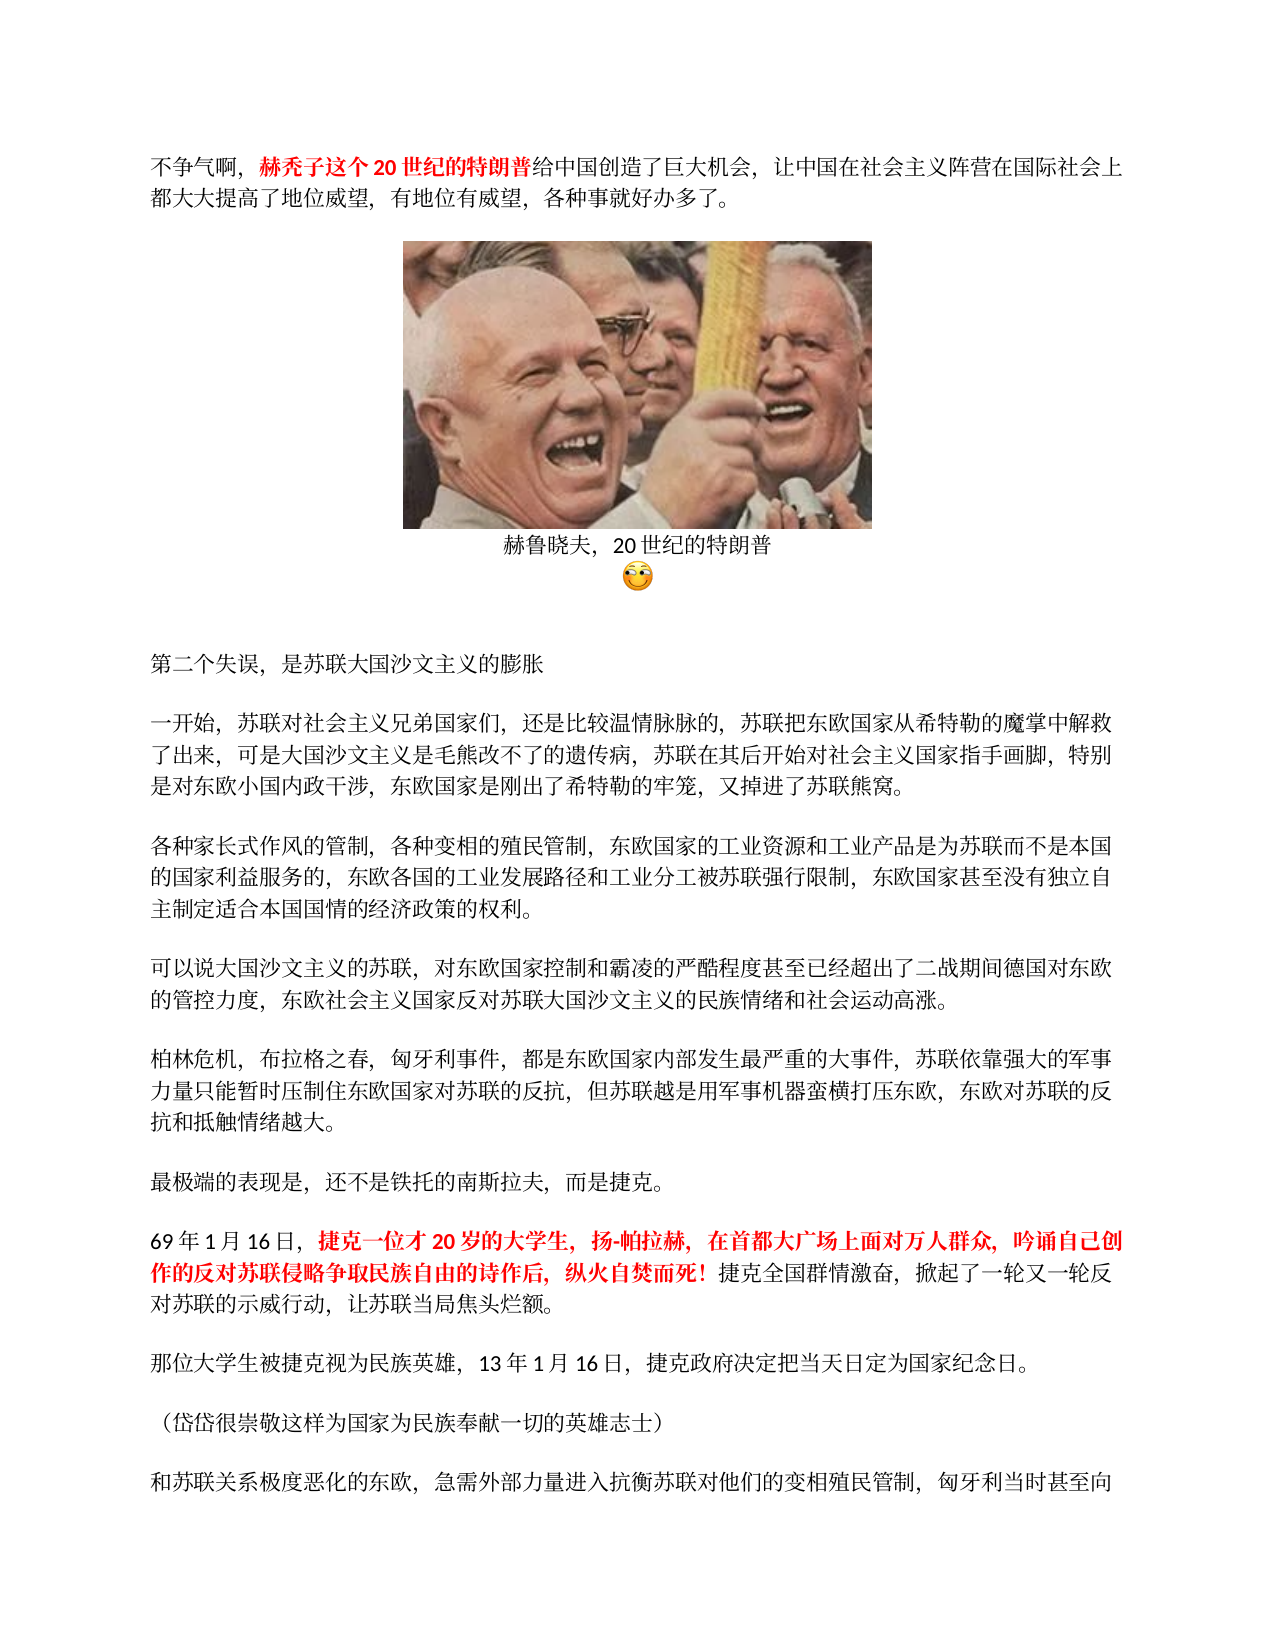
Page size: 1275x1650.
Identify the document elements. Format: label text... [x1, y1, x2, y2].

text （岱岱很崇敬这样为国家为民族奉献一切的英雄志士） [150, 1406, 1125, 1438]
text 柏林危机，布拉格之春，匈牙利事件，都是东欧国家内部发生最严重的大事件，苏联依靠强大的军事力量只能暂时压制住东欧国家对苏联的反抗，但苏联越是用军事机器蛮横打压东欧，东欧对苏联的反抗和抵触情绪越大。 [150, 1042, 1125, 1137]
text 最极端的表现是，还不是铁托的南斯拉夫，而是捷克。 [150, 1165, 1125, 1196]
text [150, 1466, 1125, 1497]
text 那位大学生被捷克视为民族英雄，13年1月16日，捷克政府决定把当天日定为国家纪念日。 [150, 1347, 1125, 1378]
picture [621, 560, 654, 592]
text 69年1月16日，捷克一位才20岁的大学生，扬-帕拉赫，在首都大广场上面对万人群众，吟诵自己创作的反对苏联侵略争取民族自由的诗作后，纵火自焚而死！捷克全国群情激奋，掀起了一轮又一轮反对苏联的示威行动，让苏联当局焦头烂额。 [150, 1224, 1125, 1319]
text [150, 150, 1125, 213]
picture [403, 241, 872, 529]
text 一开始，苏联对社会主义兄弟国家们，还是比较温情脉脉的，苏联把东欧国家从希特勒的魔掌中解救了出来，可是大国沙文主义是毛熊改不了的遗传病，苏联在其后开始对社会主义国家指手画脚，特别是对东欧小国内政干涉，东欧国家是刚出了希特勒的牢笼，又掉进了苏联熊窝。 [150, 707, 1125, 801]
text 赫鲁晓夫，20世纪的特朗普 [150, 528, 1125, 560]
text 各种家长式作风的管制，各种变相的殖民管制，东欧国家的工业资源和工业产品是为苏联而不是本国的国家利益服务的，东欧各国的工业发展路径和工业分工被苏联强行限制，东欧国家甚至没有独立自主制定适合本国国情的经济政策的权利。 [150, 829, 1125, 923]
text 可以说大国沙文主义的苏联，对东欧国家控制和霸凌的严酷程度甚至已经超出了二战期间德国对东欧的管控力度，东欧社会主义国家反对苏联大国沙文主义的民族情绪和社会运动高涨。 [150, 951, 1125, 1014]
text 第二个失误，是苏联大国沙文主义的膨胀 [150, 647, 1125, 679]
